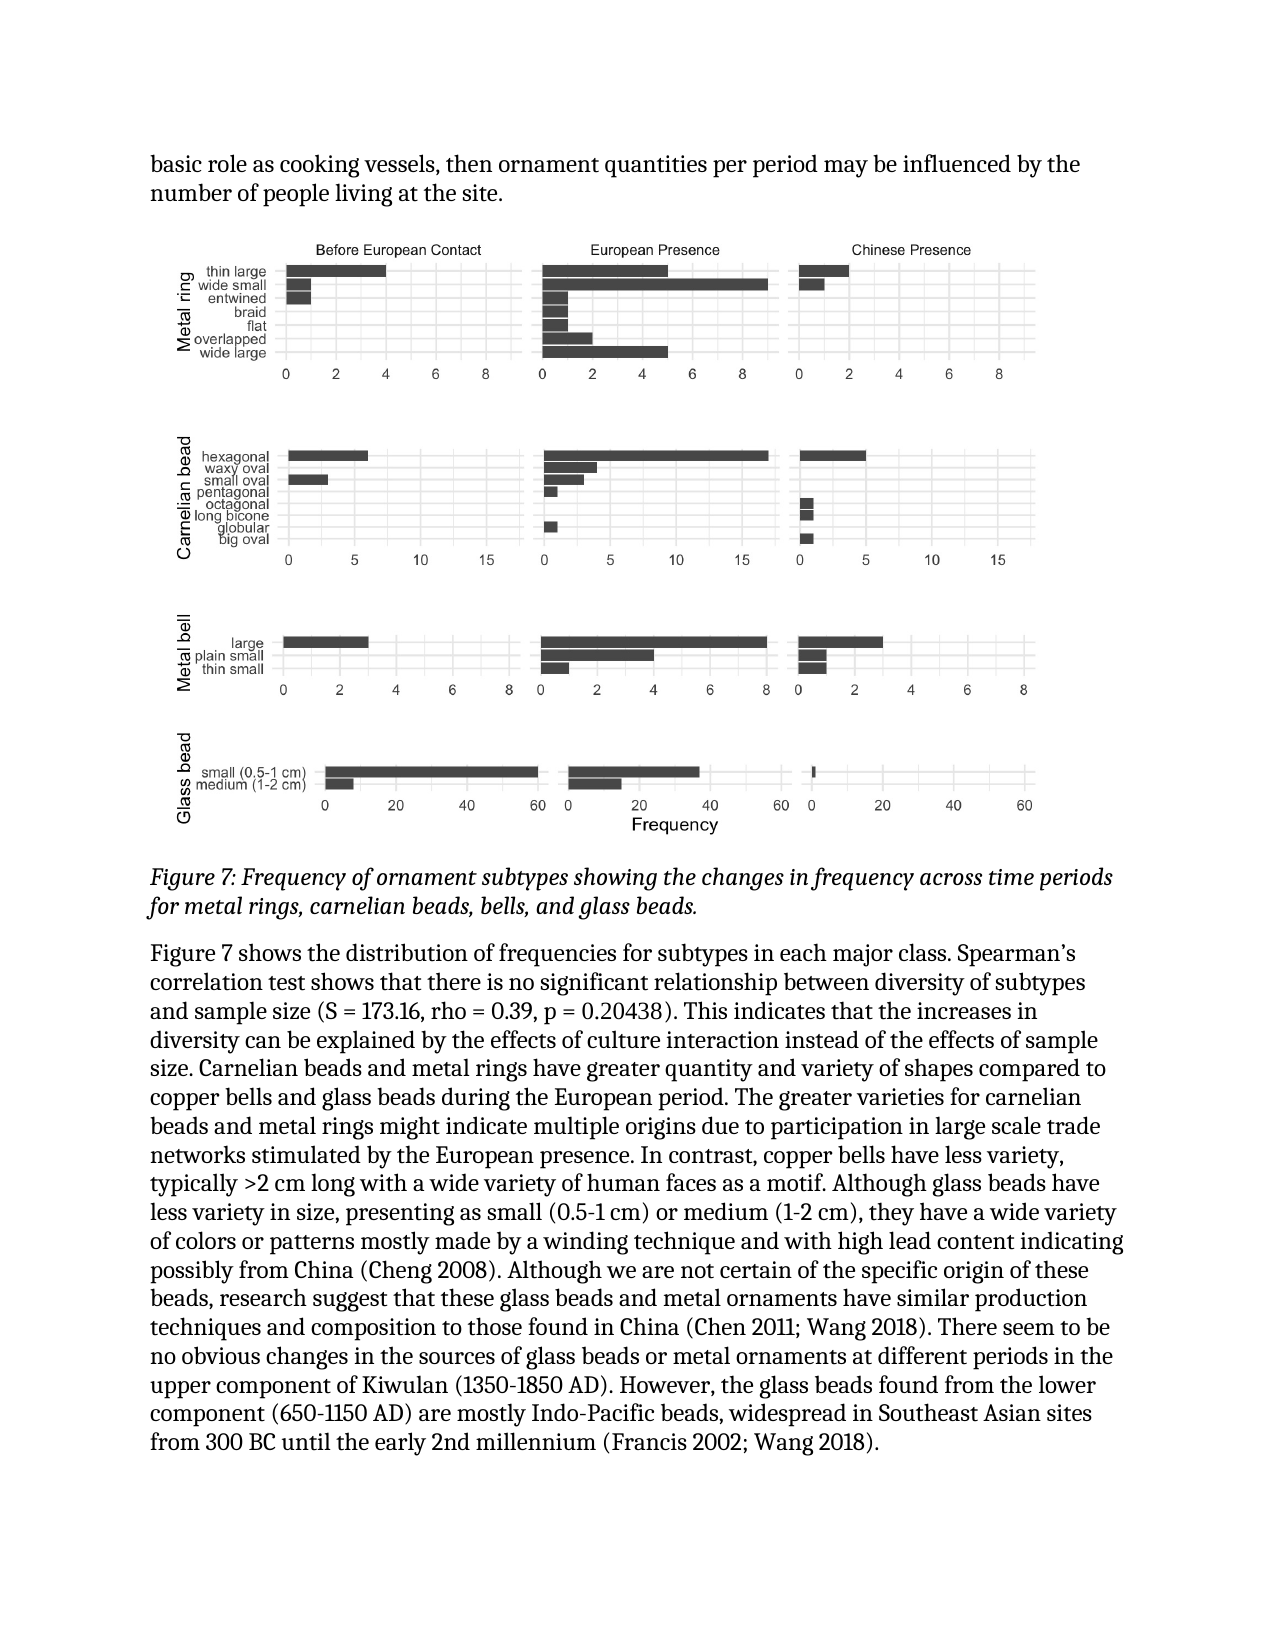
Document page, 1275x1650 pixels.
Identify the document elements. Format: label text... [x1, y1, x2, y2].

picture [168, 226, 1044, 843]
text Figure 7 shows the distribution of frequencies for subtypes in each major class. Spearman’s correlation test shows that there is no significant relationship between diversity of subtypes and sample size (S = 173.16, rho = 0.39, p = ). This indicates that the increases in diversity can be explained by the effects of culture interaction instead of the effects of sample size. Carnelian beads and metal rings have greater quantity and variety of shapes compared to copper bells and glass beads during the European period. The greater varieties for carnelian beads and metal rings might indicate multiple origins due to participation in large scale trade networks stimulated by the European presence. In contrast, copper bells have less variety, typically >2 cm long with a wide variety of human faces as a motif. Although glass beads have less variety in size, presenting as small (0.5-1 cm) or medium (1-2 cm), they have a wide variety of colors or patterns mostly made by a winding technique and with high lead content indicating possibly from China (Cheng 2008). Although we are not certain of the specific origin of these beads, research suggest that these glass beads and metal ornaments have similar production techniques and composition to those found in China (Chen 2011; Wang 2018). There seem to be no obvious changes in the sources of glass beads or metal ornaments at different periods in the upper component of Kiwulan (1350-1850 AD). However, the glass beads found from the lower component (650-1150 AD) are mostly Indo-Pacific beads, widespread in Southeast Asian sites from 300 BC until the early 2nd millennium (Francis 2002; Wang 2018). [150, 939, 1125, 1457]
text Figure 7: Frequency of ornament subtypes showing the changes in frequency across time periods for metal rings, carnelian beads, bells, and glass beads. [150, 863, 1125, 921]
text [150, 150, 1125, 207]
